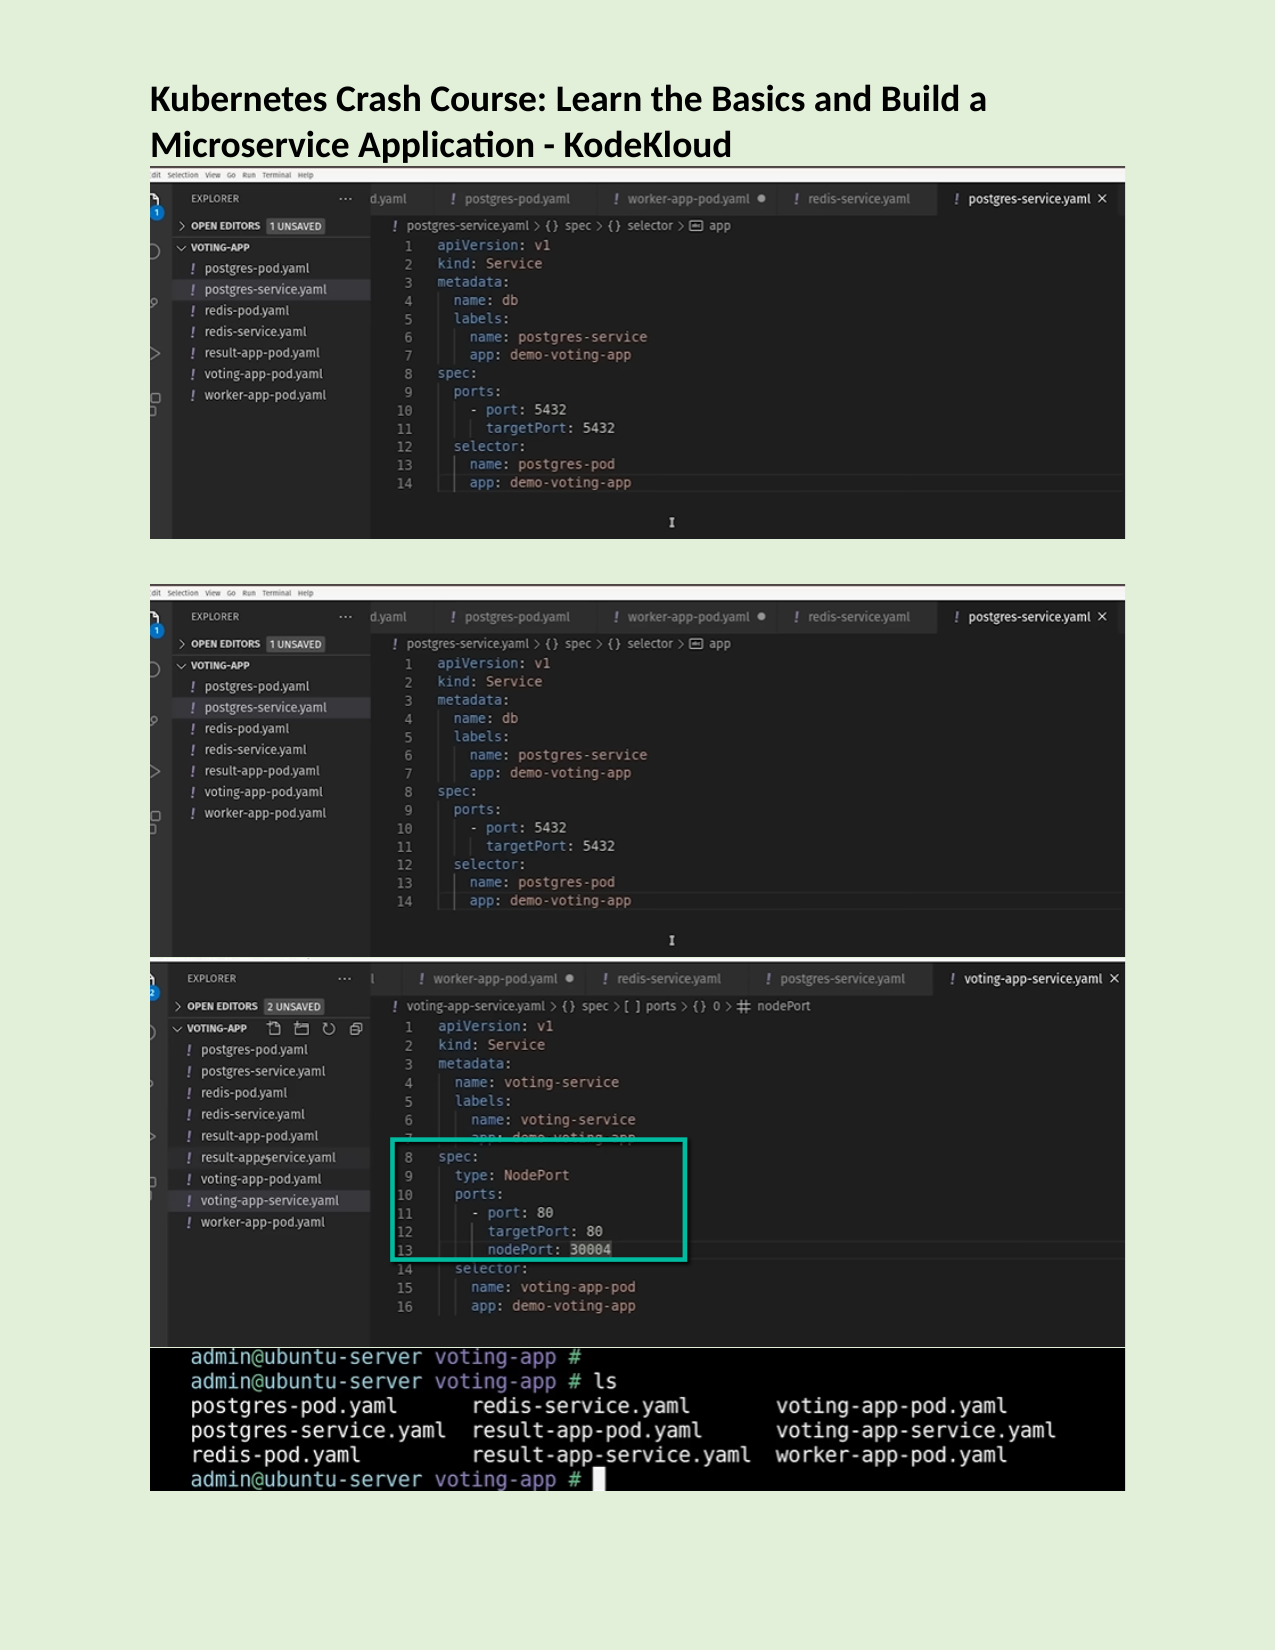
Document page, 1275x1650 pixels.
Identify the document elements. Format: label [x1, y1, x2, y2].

picture [150, 1348, 1125, 1491]
picture [150, 166, 1125, 539]
picture [150, 584, 1125, 957]
picture [150, 958, 1125, 1347]
